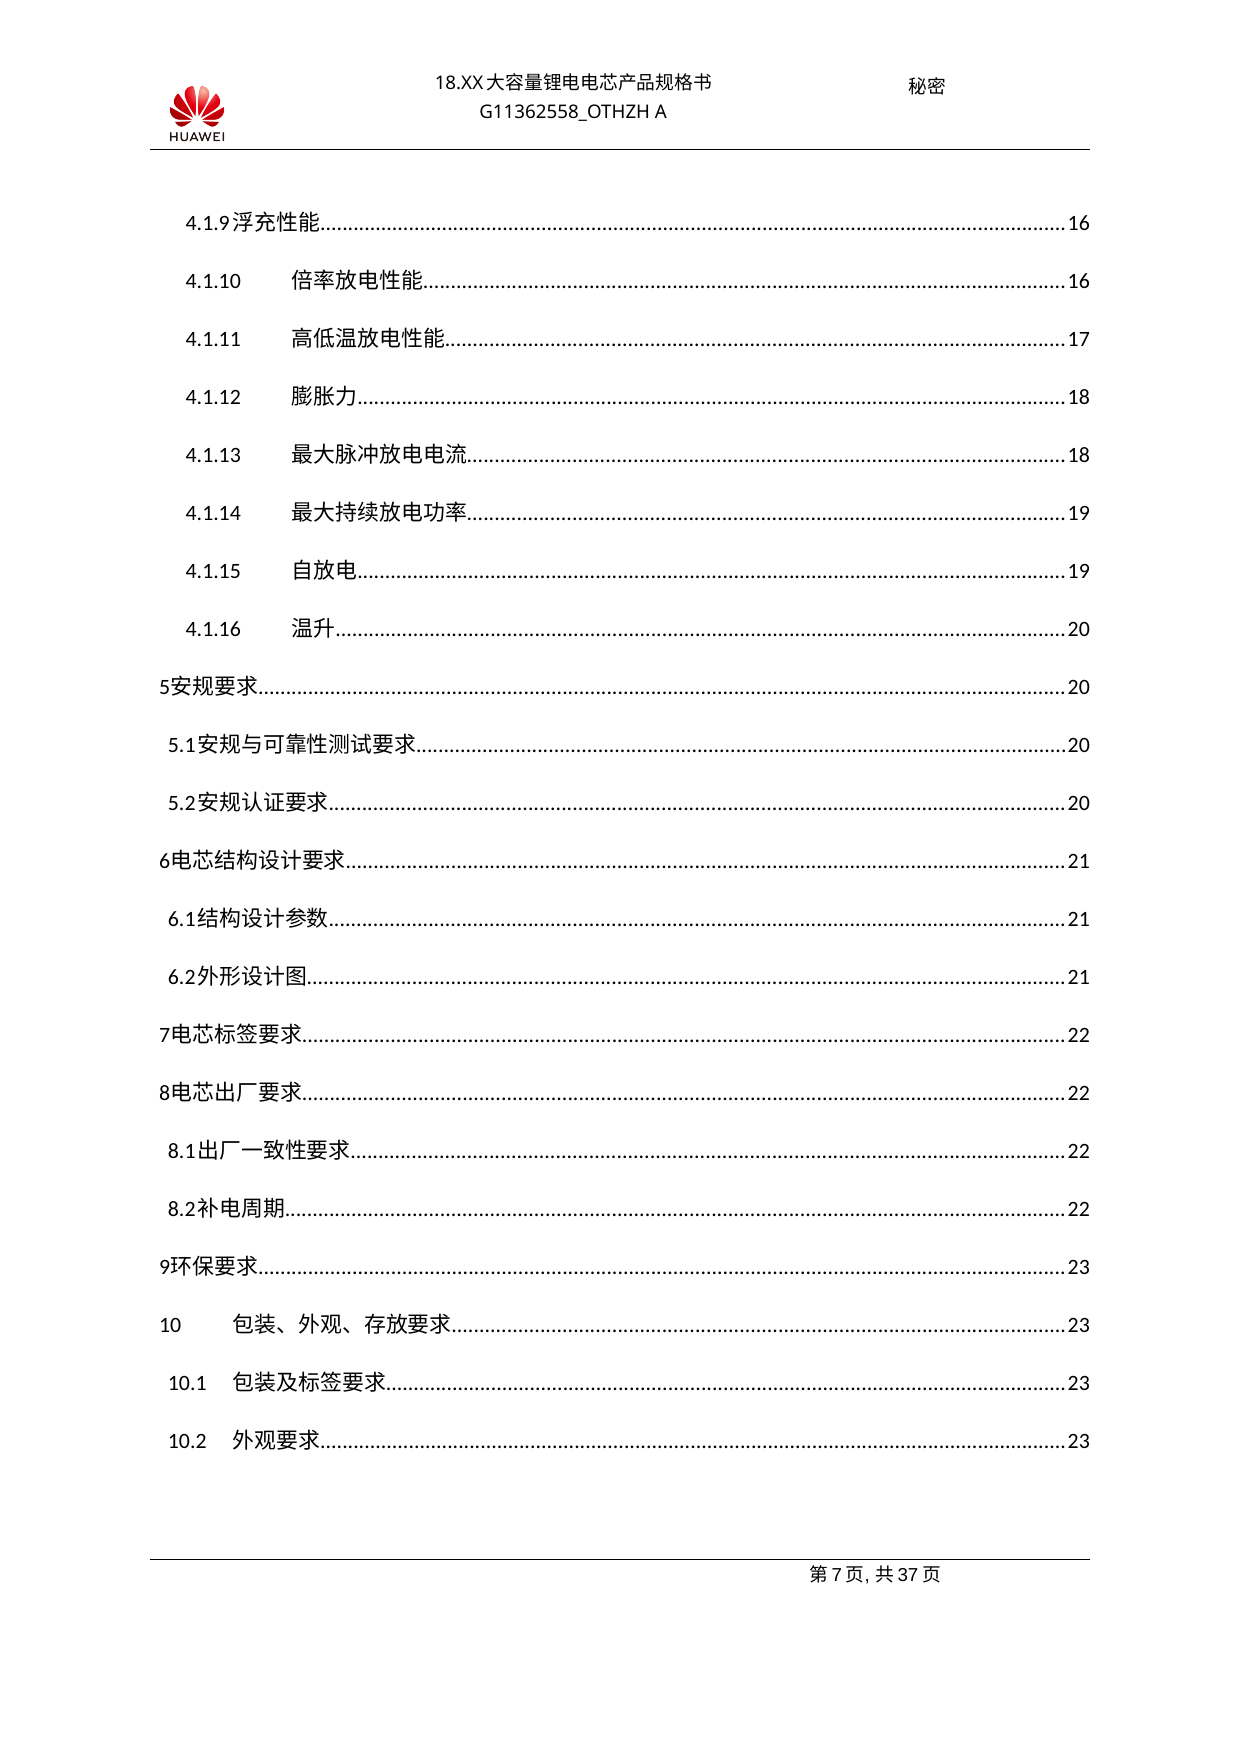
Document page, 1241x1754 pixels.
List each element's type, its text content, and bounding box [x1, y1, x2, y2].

text 4.1.11 高低温放电性能 17 [185, 320, 1090, 353]
text 4.1.13 最大脉冲放电电流 18 [185, 436, 1090, 469]
picture [159, 75, 235, 149]
text 10 包装、外观、存放要求 23 [159, 1307, 1090, 1339]
text 8.2 补电周期 22 [168, 1191, 1090, 1223]
text 6.1 结构设计参数 21 [168, 901, 1090, 933]
text 5 安规要求 20 [159, 668, 1090, 701]
text 5.1 安规与可靠性测试要求 20 [168, 726, 1090, 759]
text 4.1.15 自放电 19 [185, 552, 1090, 585]
text 10.1 包装及标签要求 23 [168, 1365, 1090, 1397]
text 4.1.9 浮充性能 16 [185, 204, 1090, 237]
text 6 电芯结构设计要求 21 [159, 842, 1090, 875]
text 4.1.16 温升 20 [185, 610, 1090, 643]
text 4.1.10 倍率放电性能 16 [185, 262, 1090, 295]
text 4.1.12 膨胀力 18 [185, 378, 1090, 411]
text 6.2 外形设计图 21 [168, 958, 1090, 991]
text 5.2 安规认证要求 20 [168, 784, 1090, 817]
text 10.2 外观要求 23 [168, 1423, 1090, 1455]
text 9 环保要求 23 [159, 1249, 1090, 1281]
text 8.1 出厂一致性要求 22 [168, 1133, 1090, 1165]
text 4.1.14 最大持续放电功率 19 [185, 494, 1090, 527]
text 7 电芯标签要求 22 [159, 1017, 1090, 1049]
text 8 电芯出厂要求 22 [159, 1074, 1090, 1107]
